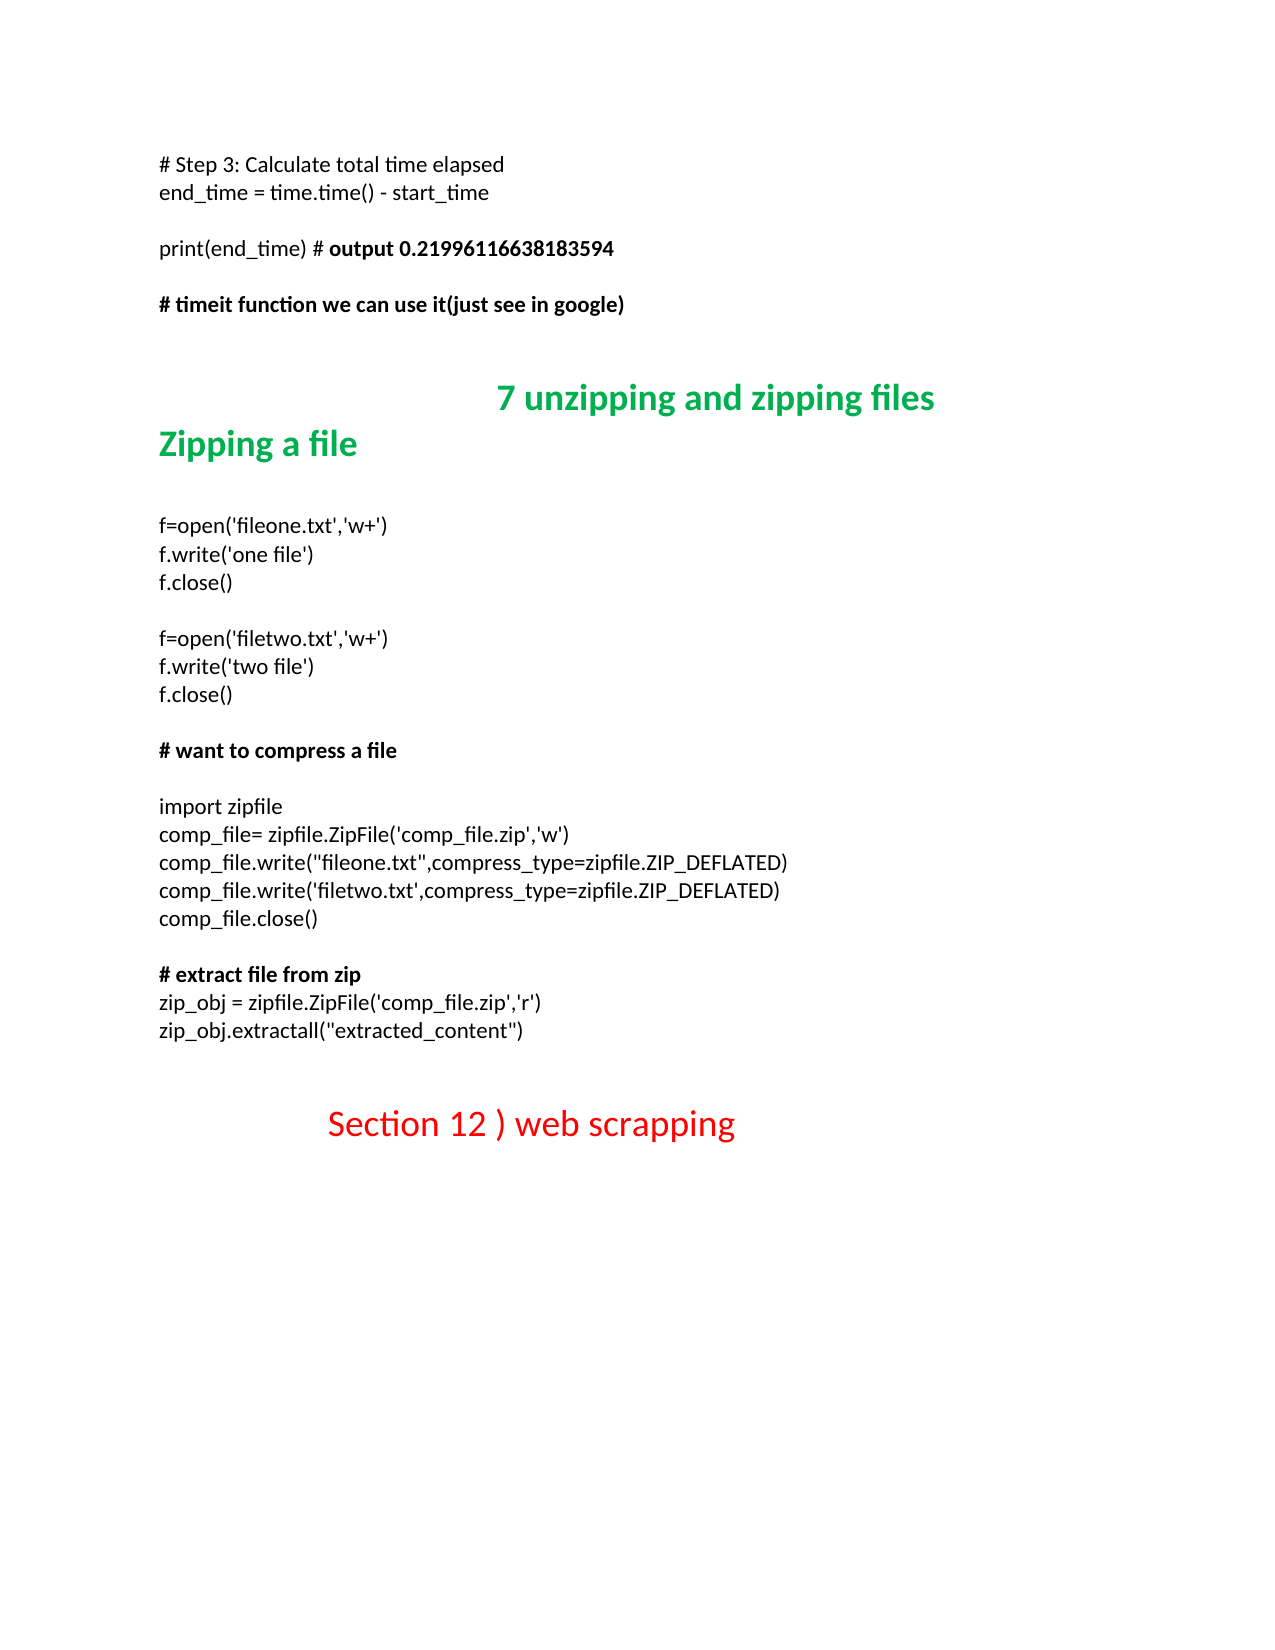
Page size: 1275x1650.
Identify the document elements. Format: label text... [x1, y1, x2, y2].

text comp_file.write("fileone.txt",compress_type=zipfile.ZIP_DEFLATED) [159, 848, 1125, 876]
text f.write('two file') [159, 652, 1125, 680]
text end_time = time.time() - start_time [159, 178, 1125, 206]
text Zipping a file [159, 420, 1125, 466]
text comp_file= zipfile.ZipFile('comp_file.zip','w') [159, 820, 1125, 848]
text f=open('filetwo.txt','w+') [159, 624, 1125, 652]
text zip_obj = zipfile.ZipFile('comp_file.zip','r') [159, 988, 1125, 1016]
text # timeit function we can use it(just see in google) [159, 290, 1125, 318]
text print(end_time) # output 0.21996116638183594 [159, 234, 1125, 262]
text Section 12 ) web scrapping [328, 1100, 1125, 1146]
text import zipfile [159, 792, 1125, 820]
text # want to compress a file [159, 736, 1125, 764]
text # extract file from zip [159, 960, 1125, 988]
text f.close() [159, 568, 1125, 596]
text comp_file.close() [159, 904, 1125, 932]
text comp_file.write('filetwo.txt',compress_type=zipfile.ZIP_DEFLATED) [159, 876, 1125, 904]
text f=open('fileone.txt','w+') [159, 512, 1125, 540]
text f.close() [159, 680, 1125, 708]
text f.write('one file') [159, 540, 1125, 568]
text # Step 3: Calculate total time elapsed [159, 150, 1125, 178]
text 7 unzipping and zipping files [496, 374, 1125, 420]
text zip_obj.extractall("extracted_content") [159, 1016, 1125, 1044]
